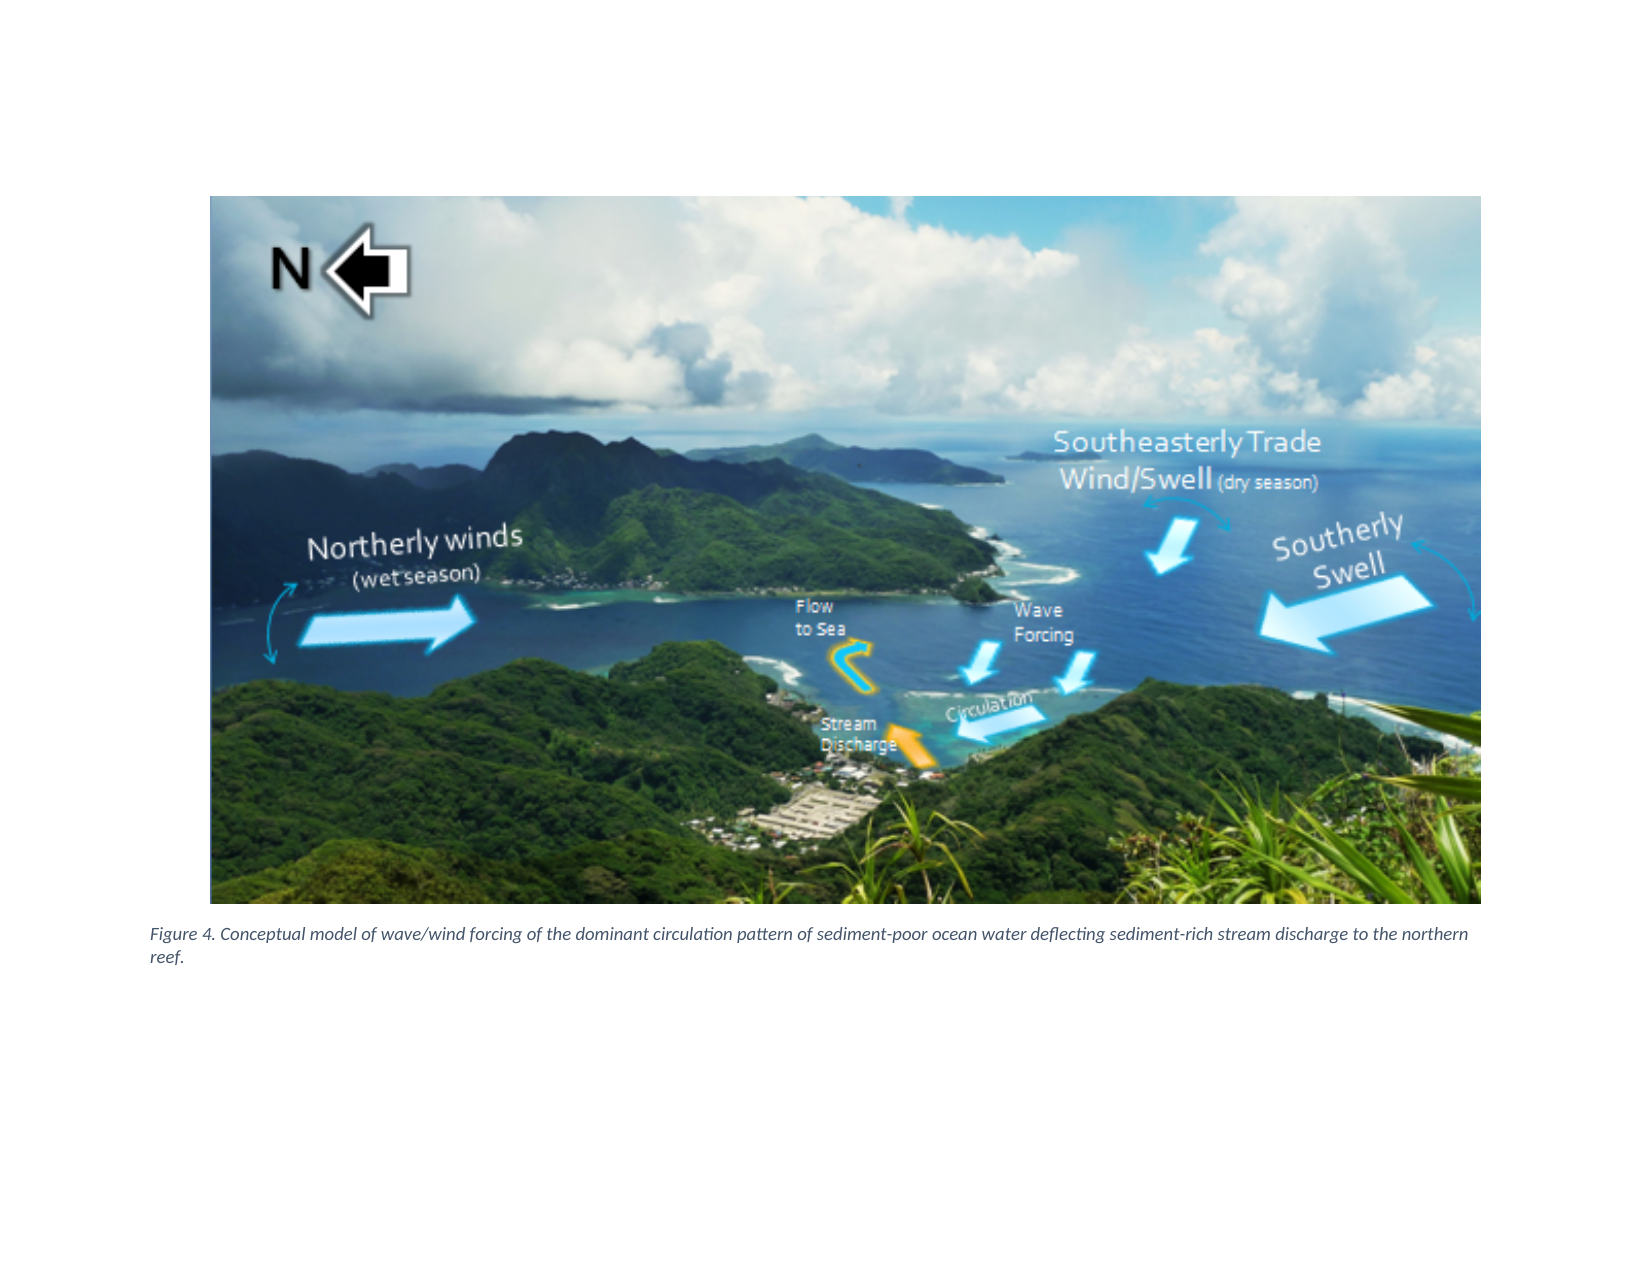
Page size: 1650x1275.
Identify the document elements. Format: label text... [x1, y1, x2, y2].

text Figure 4. Conceptual model of wave/wind forcing of the dominant circulation pattern of sediment-poor ocean water deflecting sediment-rich stream discharge to the northern reef. [150, 922, 1500, 968]
picture [210, 196, 1481, 904]
